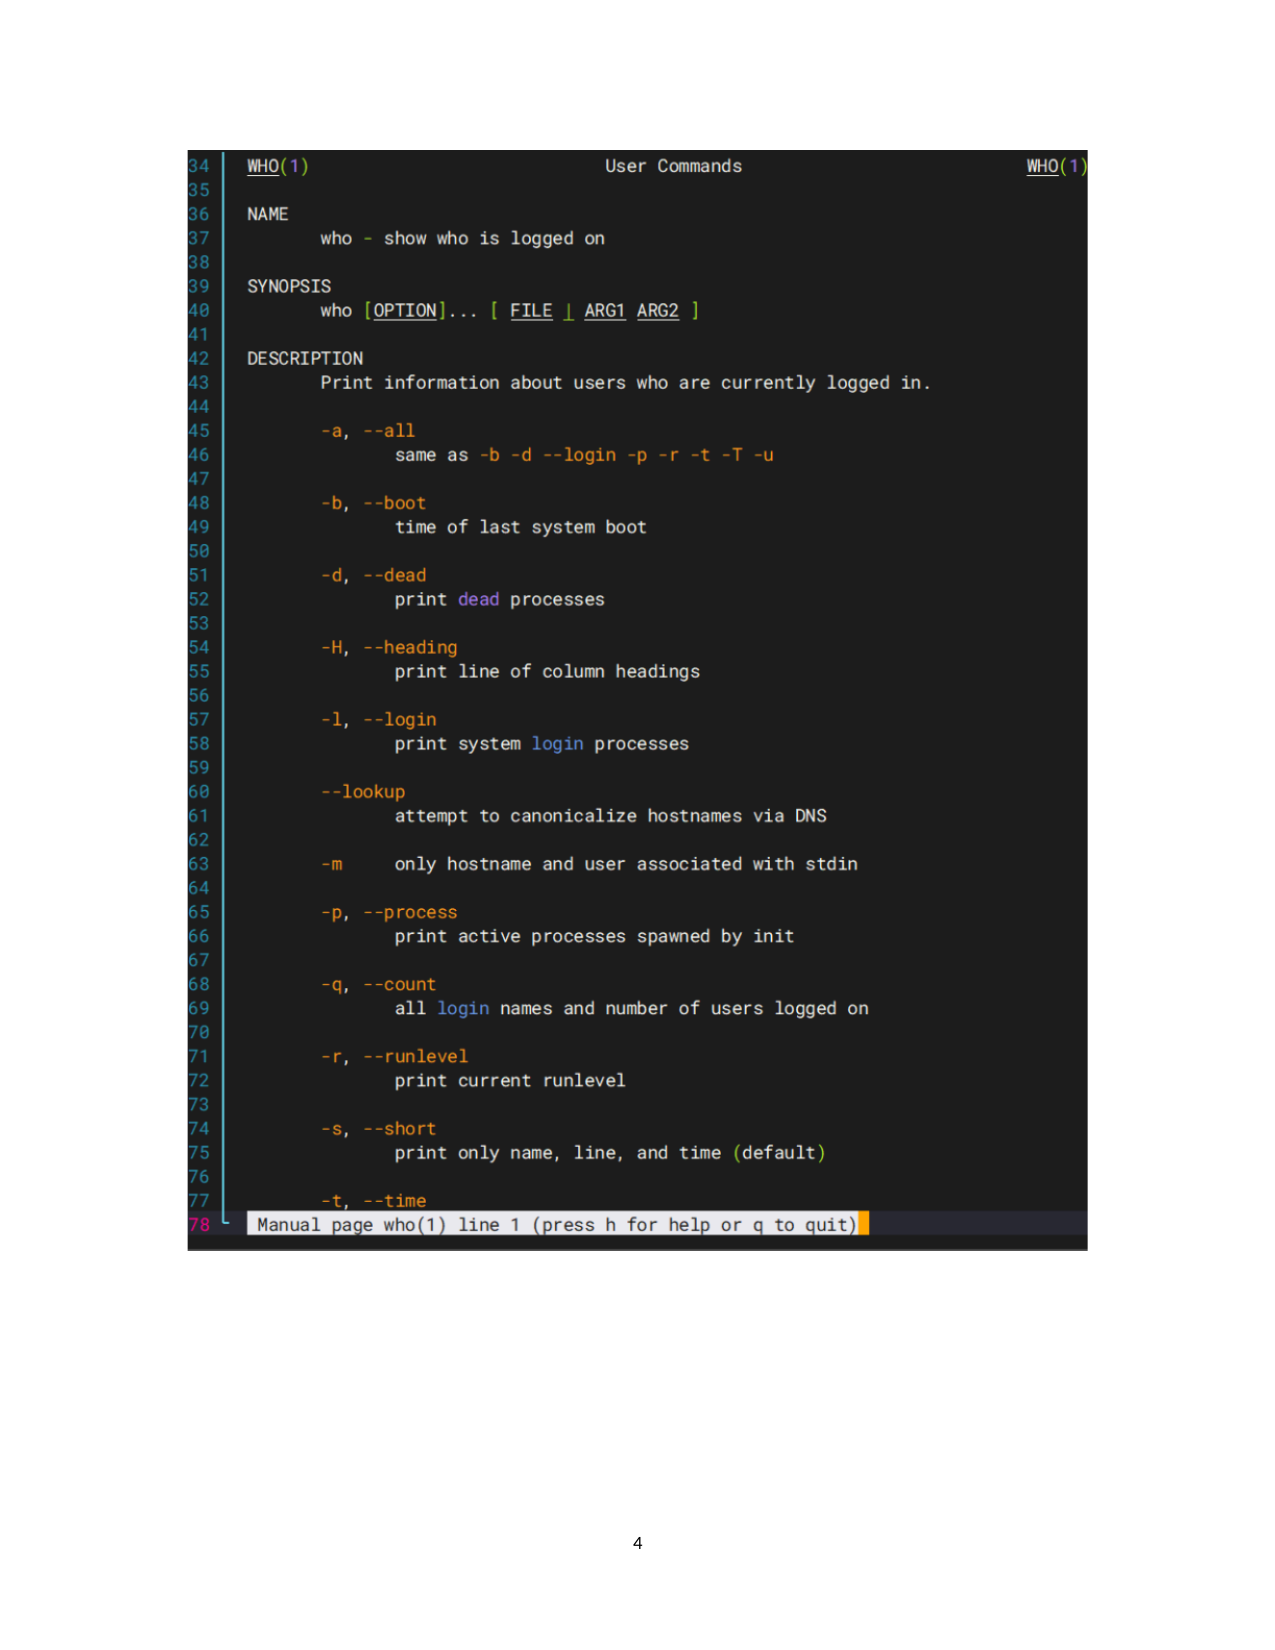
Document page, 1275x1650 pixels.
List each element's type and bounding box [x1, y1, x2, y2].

picture [187, 150, 1088, 1252]
